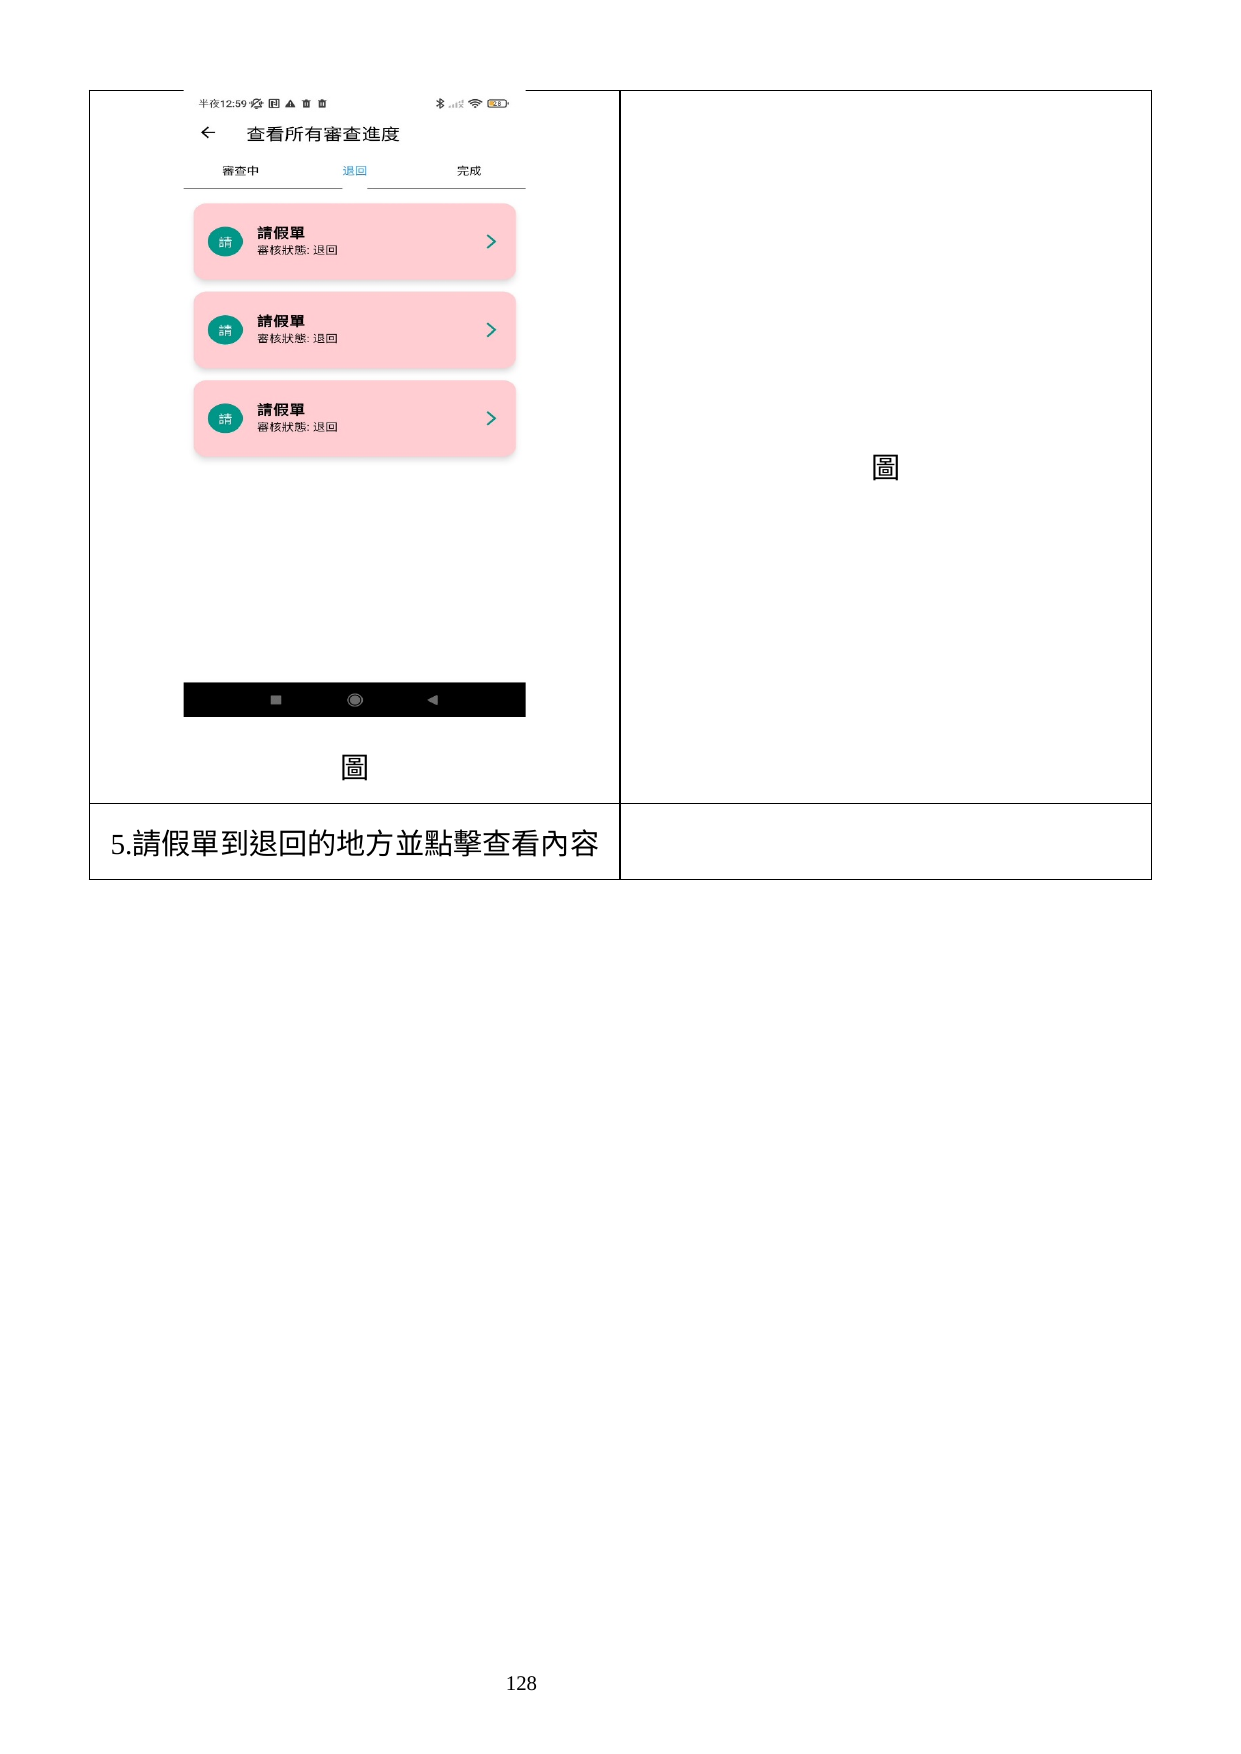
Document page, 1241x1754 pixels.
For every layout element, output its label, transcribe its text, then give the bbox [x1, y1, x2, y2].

table_cell [621, 804, 1151, 879]
picture [183, 90, 526, 717]
table_cell 5.請假單到退回的地方並點擊查看內容 [90, 804, 619, 879]
table_cell 圖 [90, 91, 619, 803]
table_cell 圖 [621, 91, 1151, 803]
